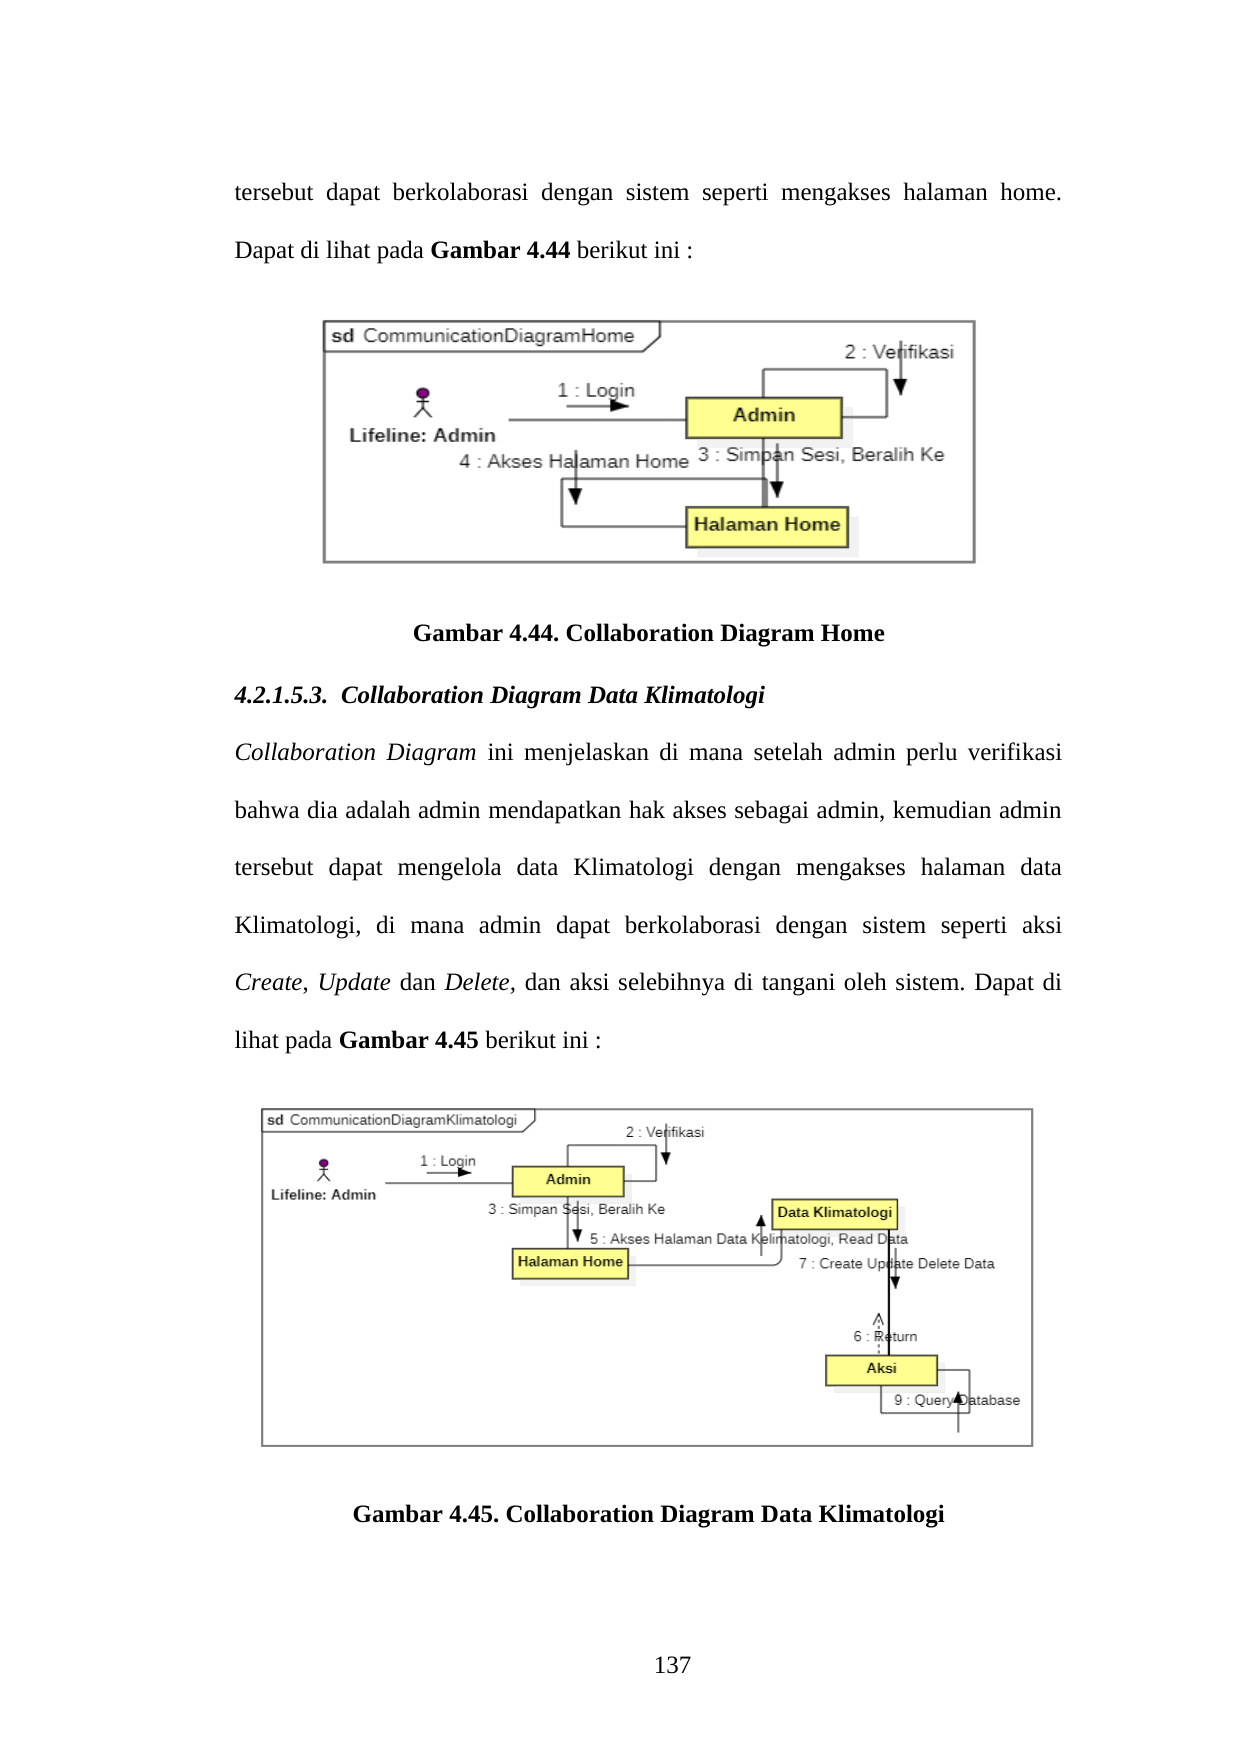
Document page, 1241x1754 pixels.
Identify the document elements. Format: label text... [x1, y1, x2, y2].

picture [309, 308, 988, 573]
subtitle Collaboration Diagram Data Klimatologi [234, 680, 1063, 709]
picture [252, 1099, 1046, 1454]
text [234, 177, 1063, 263]
